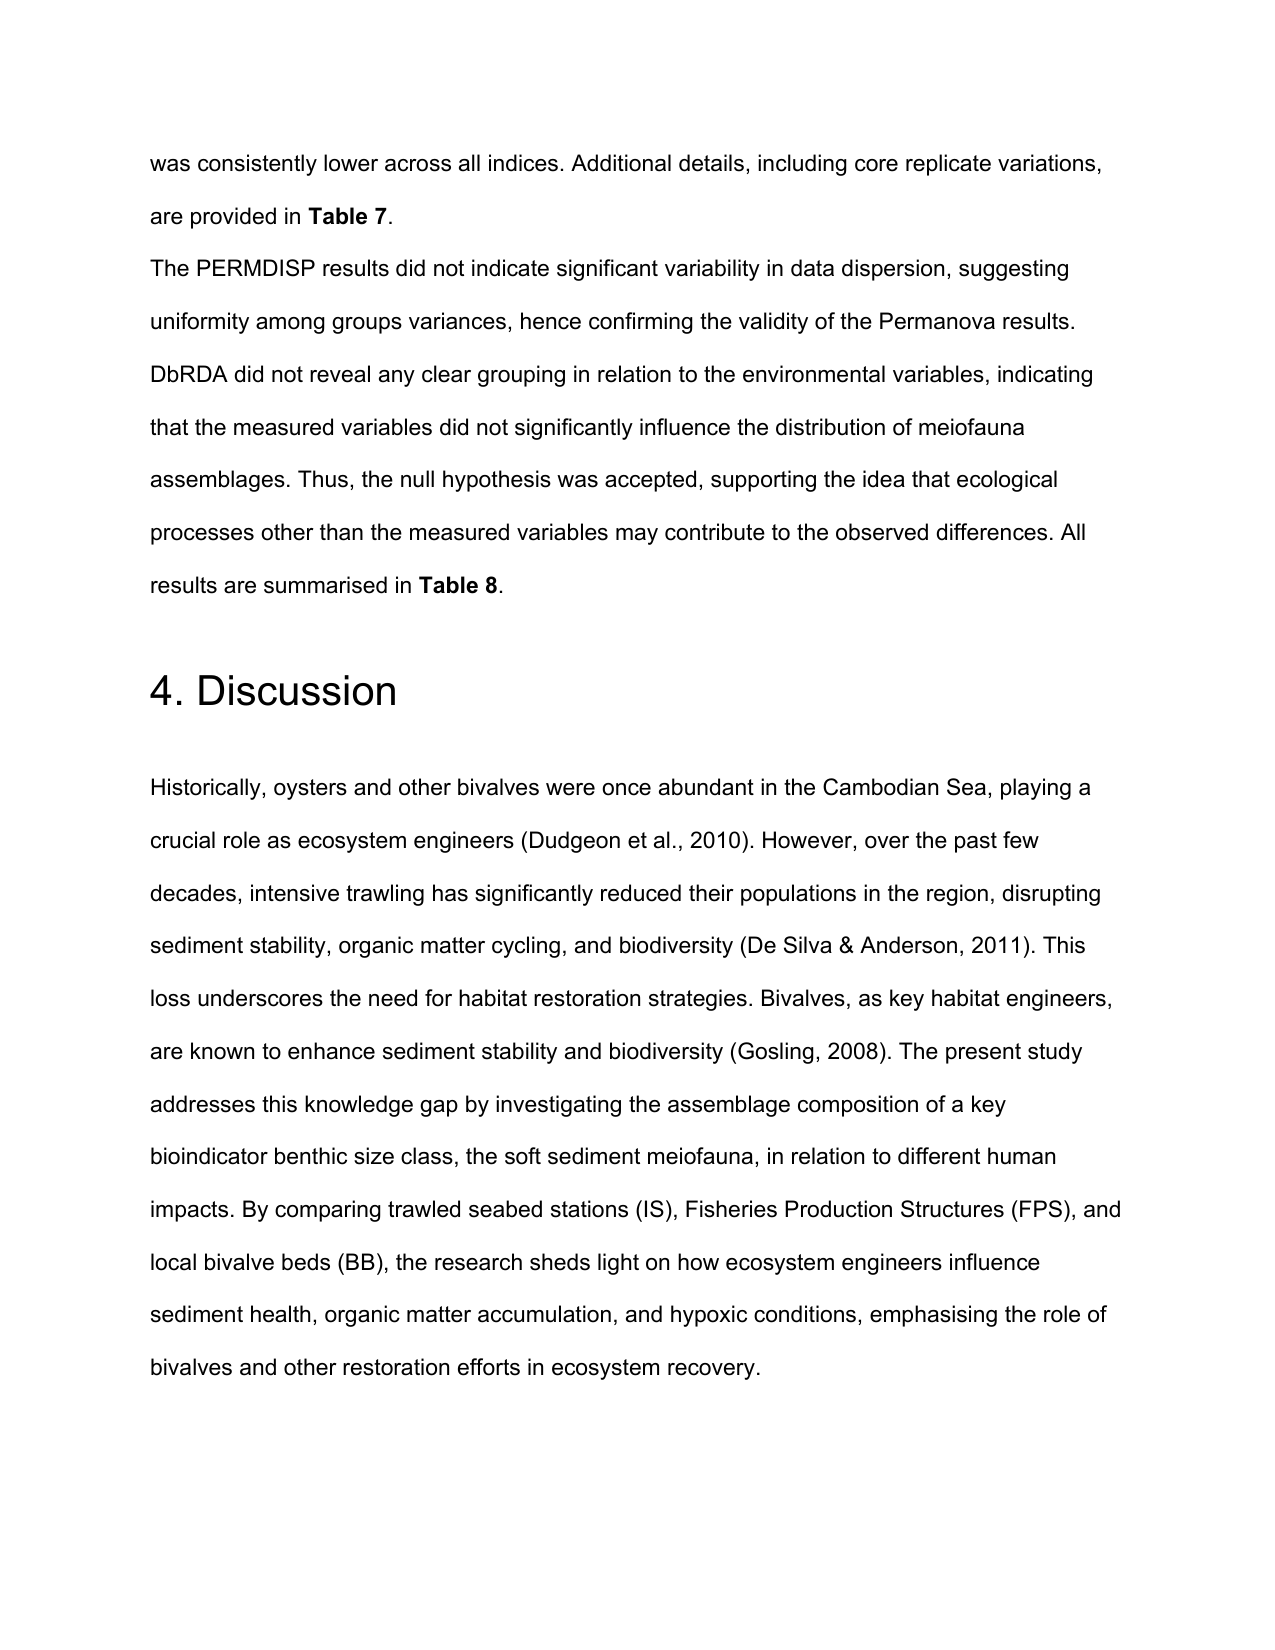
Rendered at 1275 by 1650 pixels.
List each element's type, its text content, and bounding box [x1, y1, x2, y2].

subtitle 4. Discussion [150, 666, 1125, 714]
text Historically, oysters and other bivalves were once abundant in the Cambodian Sea, playing a crucial role as ecosystem engineers (Dudgeon et al., 2010). However, over the past few decades, intensive trawling has significantly reduced their populations in the region, disrupting sediment stability, organic matter cycling, and biodiversity (De Silva & Anderson, 2011). This loss underscores the need for habitat restoration strategies. Bivalves, as key habitat engineers, are known to enhance sediment stability and biodiversity (Gosling, 2008). The present study addresses this knowledge gap by investigating the assemblage composition of a key bioindicator benthic size class, the soft sediment meiofauna, in relation to different human impacts. By comparing trawled seabed stations (IS), Fisheries Production Structures (FPS), and local bivalve beds (BB), the research sheds light on how ecosystem engineers influence sediment health, organic matter accumulation, and hypoxic conditions, emphasising the role of bivalves and other restoration efforts in ecosystem recovery. [150, 774, 1125, 1381]
text The PERMDISP results did not indicate significant variability in data dispersion, suggesting uniformity among groups variances, hence confirming the validity of the Permanova results. DbRDA did not reveal any clear grouping in relation to the environmental variables, indicating that the measured variables did not significantly influence the distribution of meiofauna assemblages. Thus, the null hypothesis was accepted, supporting the idea that ecological processes other than the measured variables may contribute to the observed differences. All results are summarised in Table 8. [150, 255, 1125, 598]
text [150, 150, 1125, 229]
